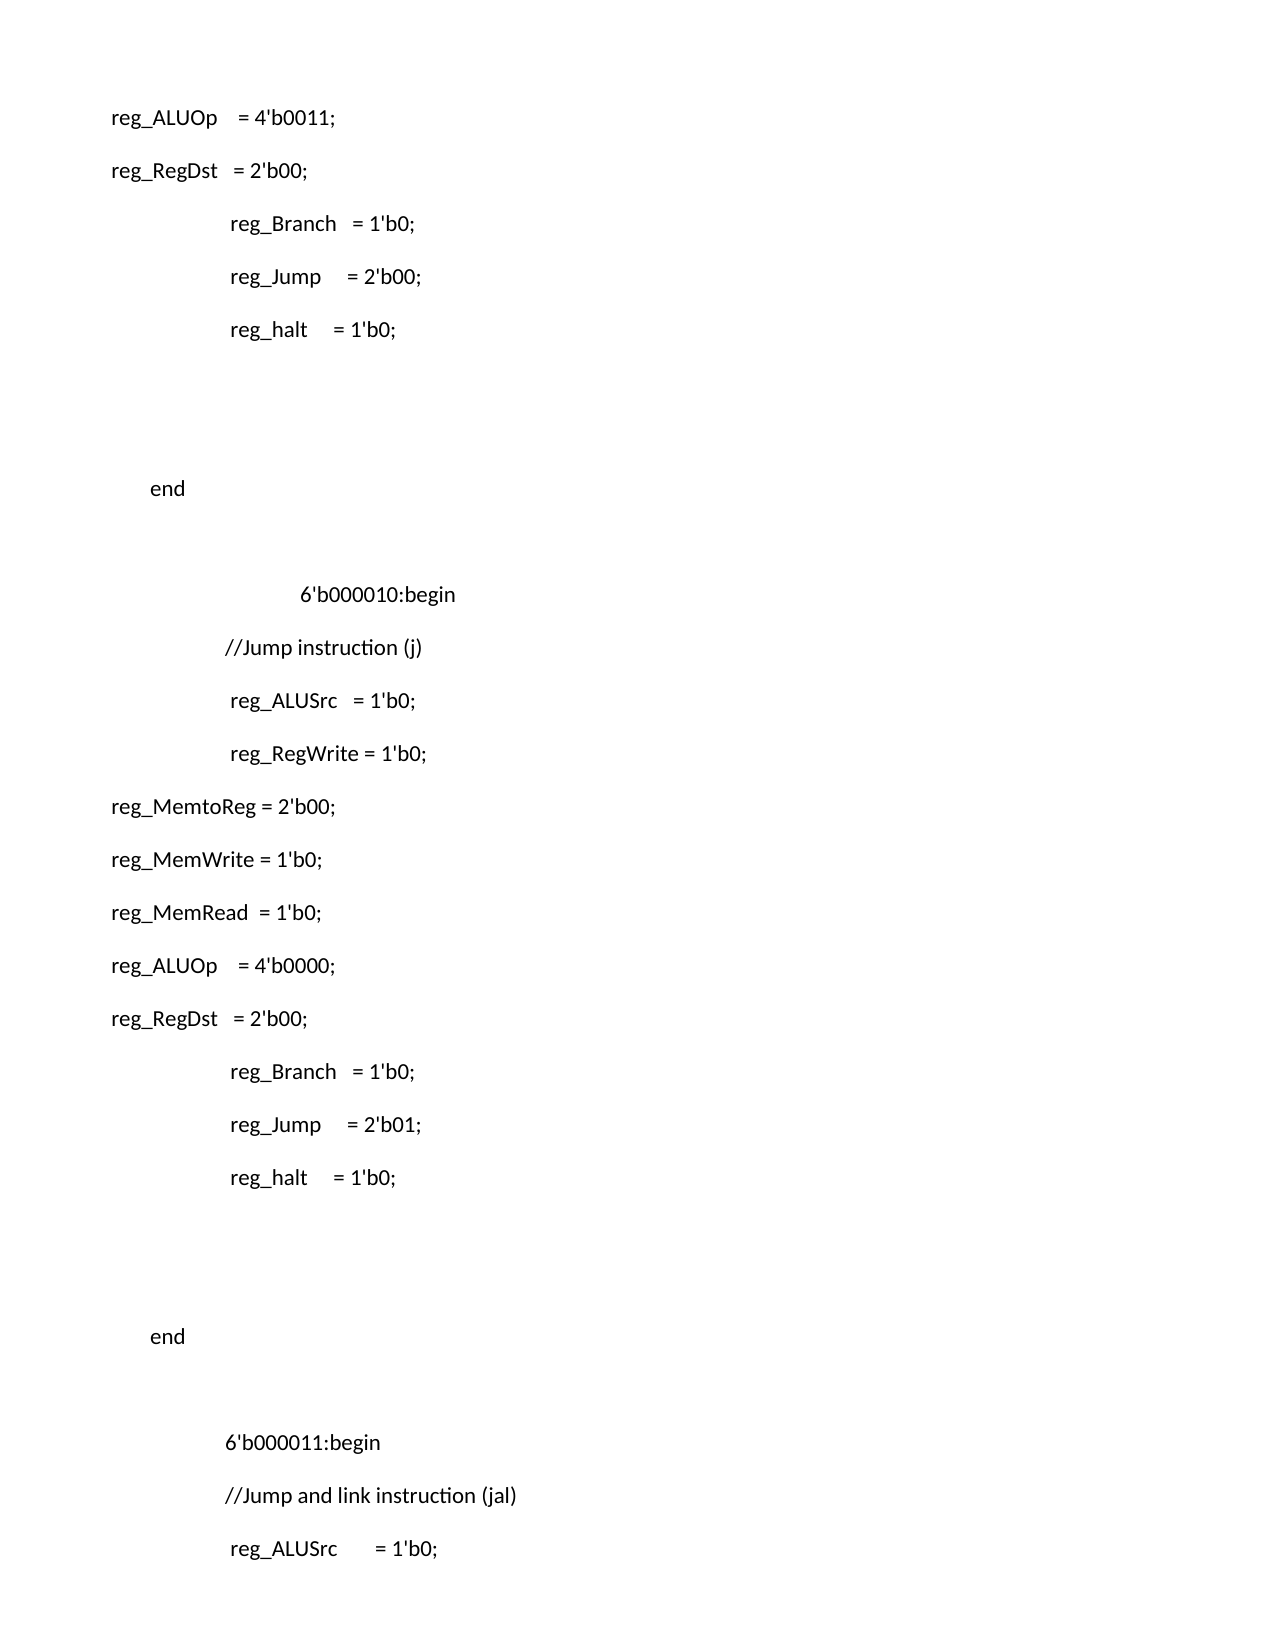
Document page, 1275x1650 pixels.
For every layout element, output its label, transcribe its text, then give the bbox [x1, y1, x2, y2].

text reg_ALUSrc = 1'b0; [75, 686, 1200, 714]
text reg_RegWrite = 1'b0; [75, 739, 1200, 767]
text reg_Jump = 2'b01; [75, 1110, 1200, 1138]
text reg_halt = 1'b0; [75, 1163, 1200, 1191]
text reg_RegDst = 2'b00; [75, 1004, 1200, 1032]
text reg_MemtoReg = 2'b00; [75, 792, 1200, 820]
text reg_MemWrite = 1'b0; [75, 845, 1200, 873]
text end [75, 474, 1200, 502]
text reg_Branch = 1'b0; [75, 209, 1200, 237]
text reg_halt = 1'b0; [75, 315, 1200, 343]
text //Jump and link instruction (jal) [75, 1482, 1200, 1509]
text 6'b000010:begin [75, 580, 1200, 608]
text reg_Branch = 1'b0; [75, 1057, 1200, 1085]
text reg_RegDst = 2'b00; [75, 156, 1200, 184]
text reg_Jump = 2'b00; [75, 262, 1200, 290]
text 6'b000011:begin [75, 1428, 1200, 1457]
text reg_ALUOp = 4'b0000; [75, 951, 1200, 979]
text reg_MemRead = 1'b0; [75, 898, 1200, 926]
text reg_ALUOp = 4'b0011; [75, 103, 1200, 131]
text reg_ALUSrc = 1'b0; [75, 1534, 1200, 1563]
text end [75, 1322, 1200, 1351]
text //Jump instruction (j) [75, 633, 1200, 661]
